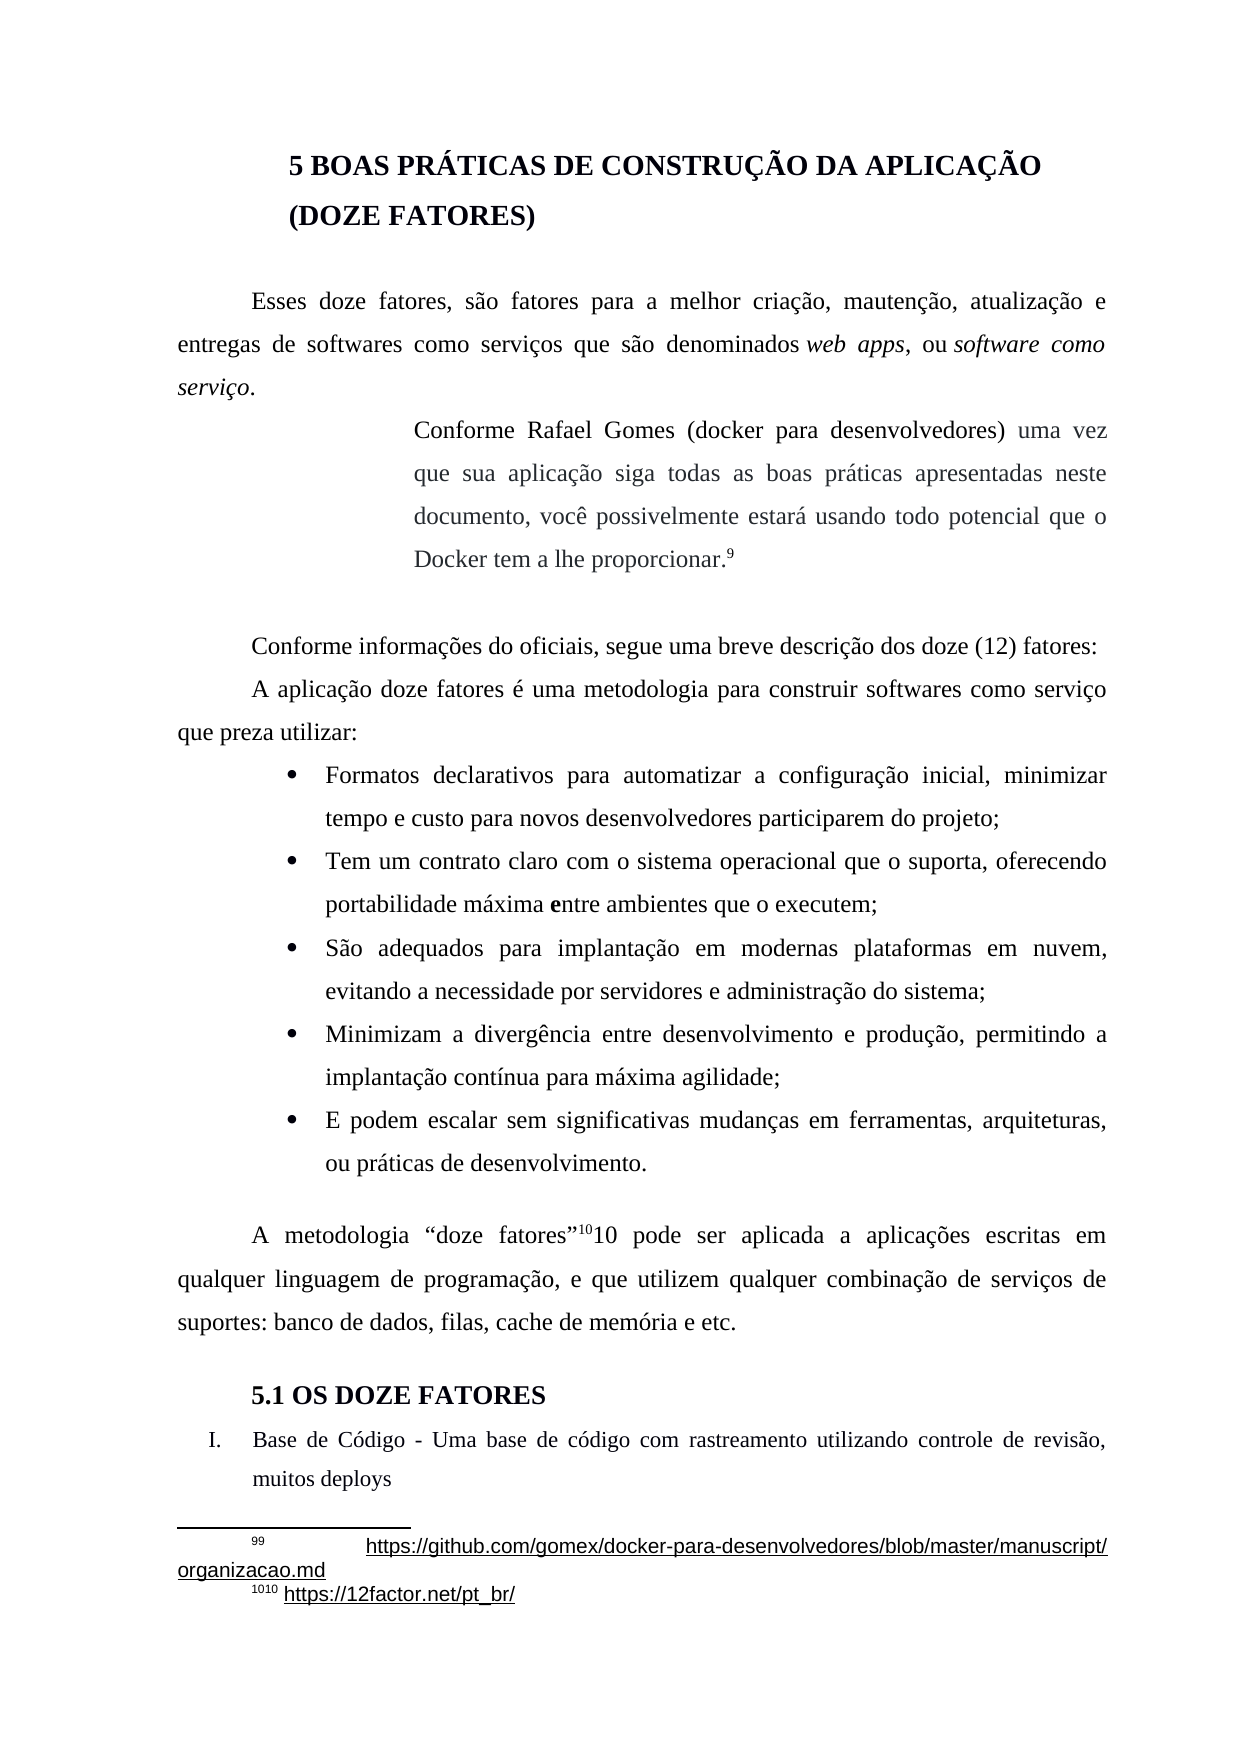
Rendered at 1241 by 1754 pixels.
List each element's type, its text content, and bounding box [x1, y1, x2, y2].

list 5 BOAS PRÁTICAS DE CONSTRUÇÃO DA APLICAÇÃO (DOZE FATORES) [288, 148, 1107, 232]
list E podem escalar sem significativas mudanças em ferramentas, arquiteturas, ou práticas de desenvolvimento. [288, 1105, 1107, 1177]
list São adequados para implantação em modernas plataformas em nuvem, evitando a necessidade por servidores e administração do sistema; [288, 933, 1107, 1004]
text A aplicação doze fatores é uma metodologia para construir softwares como serviço que preza utilizar: [177, 674, 1107, 746]
text Conforme informações do oficiais, segue uma breve descrição dos doze (12) fatores: [177, 631, 1107, 659]
text Conforme Rafael Gomes (docker para desenvolvedores) uma vez que sua aplicação siga todas as boas práticas apresentadas neste documento, você possivelmente estará usando todo potencial que o Docker tem a lhe proporcionar.9 [413, 415, 1107, 573]
text Esses doze fatores, são fatores para a melhor criação, mautenção, atualização e entregas de softwares como serviços que são denominados web apps, ou software como serviço. [177, 286, 1107, 401]
list Formatos declarativos para automatizar a configuração inicial, minimizar tempo e custo para novos desenvolvedores participarem do projeto; [288, 760, 1107, 832]
list Tem um contrato claro com o sistema operacional que o suporta, oferecendo portabilidade máxima entre ambientes que o executem; [288, 846, 1107, 918]
text A metodologia “doze fatores”10 pode ser aplicada a aplicações escritas em qualquer linguagem de programação, e que utilizem qualquer combinação de serviços de suportes: banco de dados, filas, cache de memória e etc. [177, 1221, 1107, 1336]
text 5.1 OS DOZE FATORES [177, 1379, 1107, 1410]
list Minimizam a divergência entre desenvolvimento e produção, permitindo a implantação contínua para máxima agilidade; [288, 1019, 1107, 1091]
list Base de Código - Uma base de código com rastreamento utilizando controle de revisão, muitos deploys [215, 1426, 1107, 1492]
